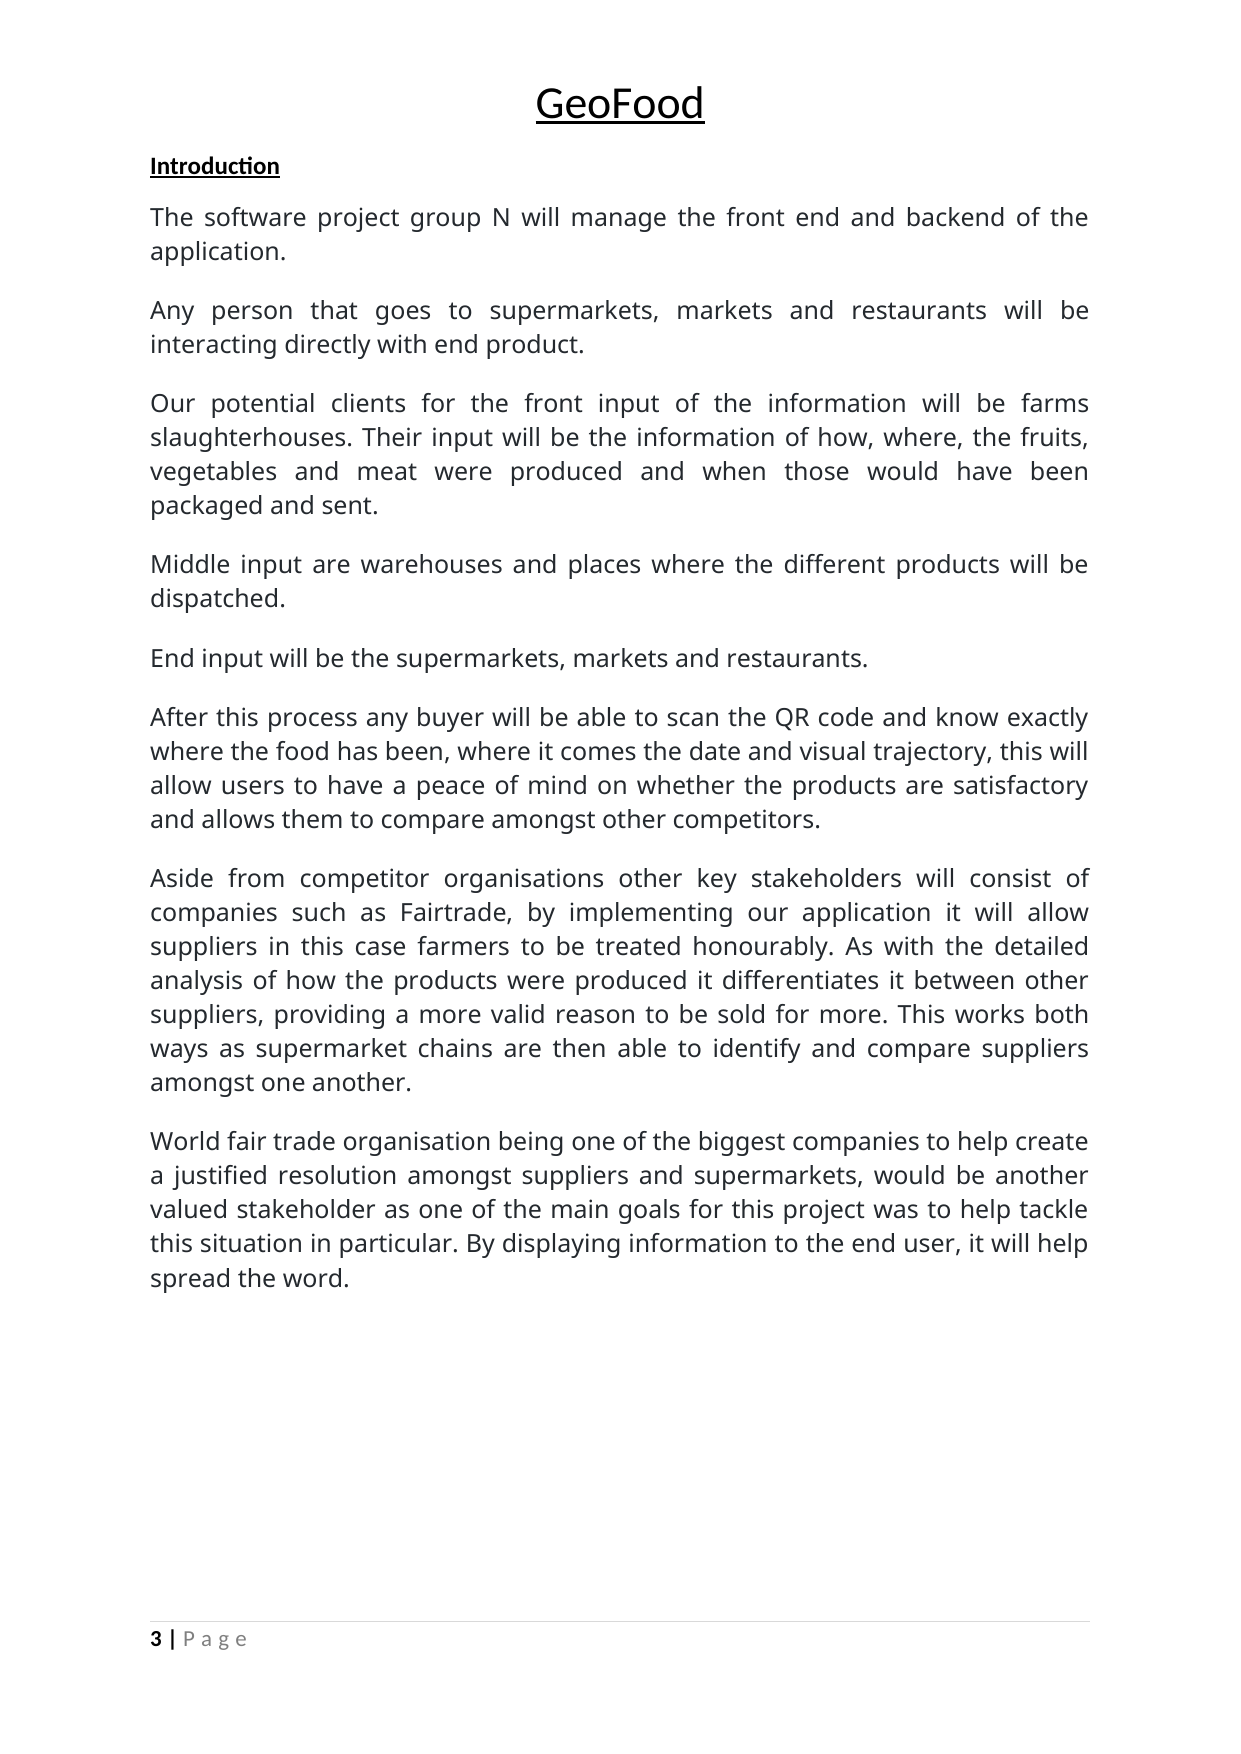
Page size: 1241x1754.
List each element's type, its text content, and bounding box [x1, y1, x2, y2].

text End input will be the supermarkets, markets and restaurants. [150, 640, 1090, 674]
text Aside from competitor organisations other key stakeholders will consist of companies such as Fairtrade, by implementing our application it will allow suppliers in this case farmers to be treated honourably. As with the detailed analysis of how the products were produced it differentiates it between other suppliers, providing a more valid reason to be sold for more. This works both ways as supermarket chains are then able to identify and compare suppliers amongst one another. [150, 861, 1090, 1099]
text Introduction [150, 150, 1090, 181]
text Our potential clients for the front input of the information will be farms slaughterhouses. Their input will be the information of how, where, the fruits, vegetables and meat were produced and when those would have been packaged and sent. [150, 386, 1090, 522]
text Any person that goes to supermarkets, markets and restaurants will be interacting directly with end product. [150, 293, 1090, 361]
text World fair trade organisation being one of the biggest companies to help create a justified resolution amongst suppliers and supermarkets, would be another valued stakeholder as one of the main goals for this project was to help tackle this situation in particular. By displaying information to the end user, it will help spread the word. [150, 1124, 1090, 1294]
text Middle input are warehouses and places where the different products will be dispatched. [150, 547, 1090, 615]
text The software project group N will manage the front end and backend of the application. [150, 199, 1090, 268]
text After this process any buyer will be able to scan the QR code and know exactly where the food has been, where it comes the date and visual trajectory, this will allow users to have a peace of mind on whether the products are satisfactory and allows them to compare amongst other competitors. [150, 699, 1090, 836]
